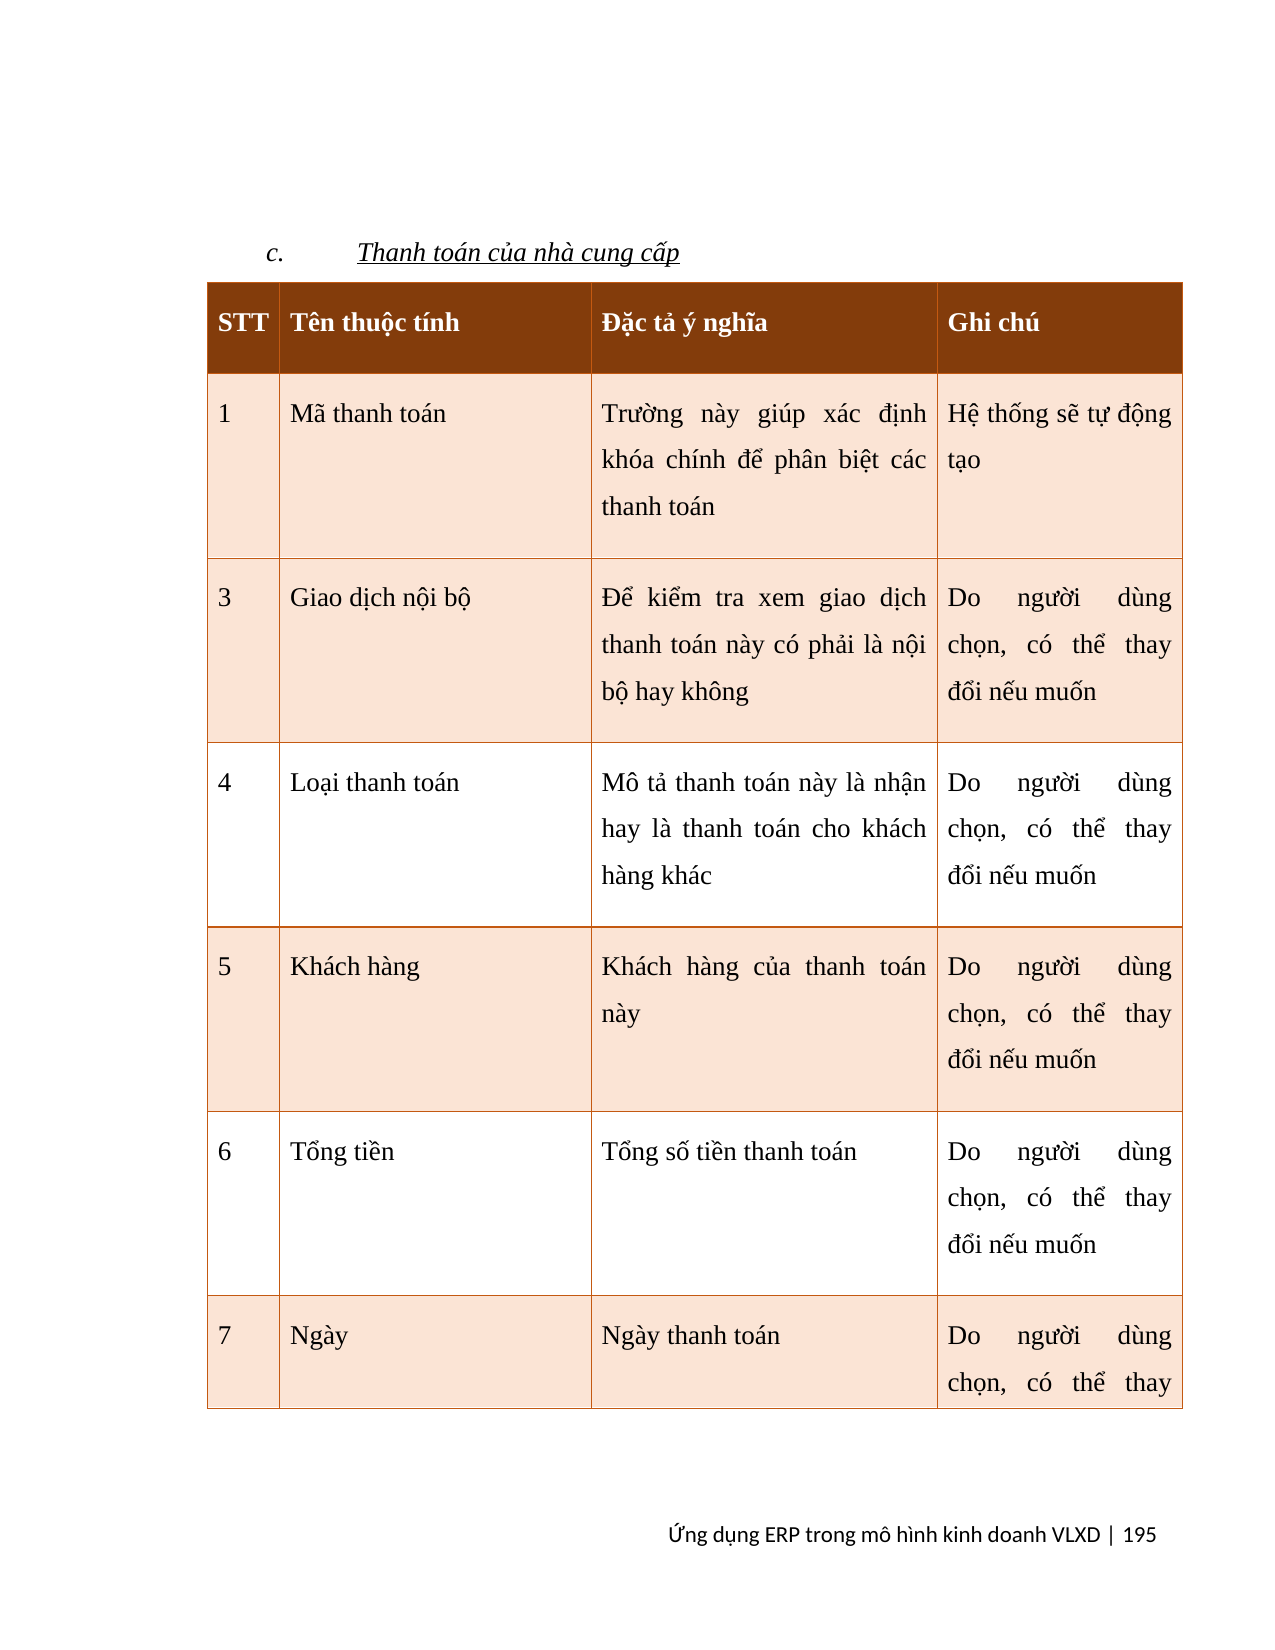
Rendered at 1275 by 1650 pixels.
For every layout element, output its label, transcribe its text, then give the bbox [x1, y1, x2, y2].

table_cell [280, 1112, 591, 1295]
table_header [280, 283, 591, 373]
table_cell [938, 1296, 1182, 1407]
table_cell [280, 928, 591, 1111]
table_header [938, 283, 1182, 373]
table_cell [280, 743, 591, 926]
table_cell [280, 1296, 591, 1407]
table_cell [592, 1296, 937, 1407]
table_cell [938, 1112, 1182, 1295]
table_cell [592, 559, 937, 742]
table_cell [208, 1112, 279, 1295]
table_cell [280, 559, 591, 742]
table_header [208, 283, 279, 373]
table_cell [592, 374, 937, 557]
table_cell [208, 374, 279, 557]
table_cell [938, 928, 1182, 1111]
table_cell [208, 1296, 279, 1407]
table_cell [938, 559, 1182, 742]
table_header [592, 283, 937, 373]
list Thanh toán của nhà cung cấp [207, 236, 1157, 267]
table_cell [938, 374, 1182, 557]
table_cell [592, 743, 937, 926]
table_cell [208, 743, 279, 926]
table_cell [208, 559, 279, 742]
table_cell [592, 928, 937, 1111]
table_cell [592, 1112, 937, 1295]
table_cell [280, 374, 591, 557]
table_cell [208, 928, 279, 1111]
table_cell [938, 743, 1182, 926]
